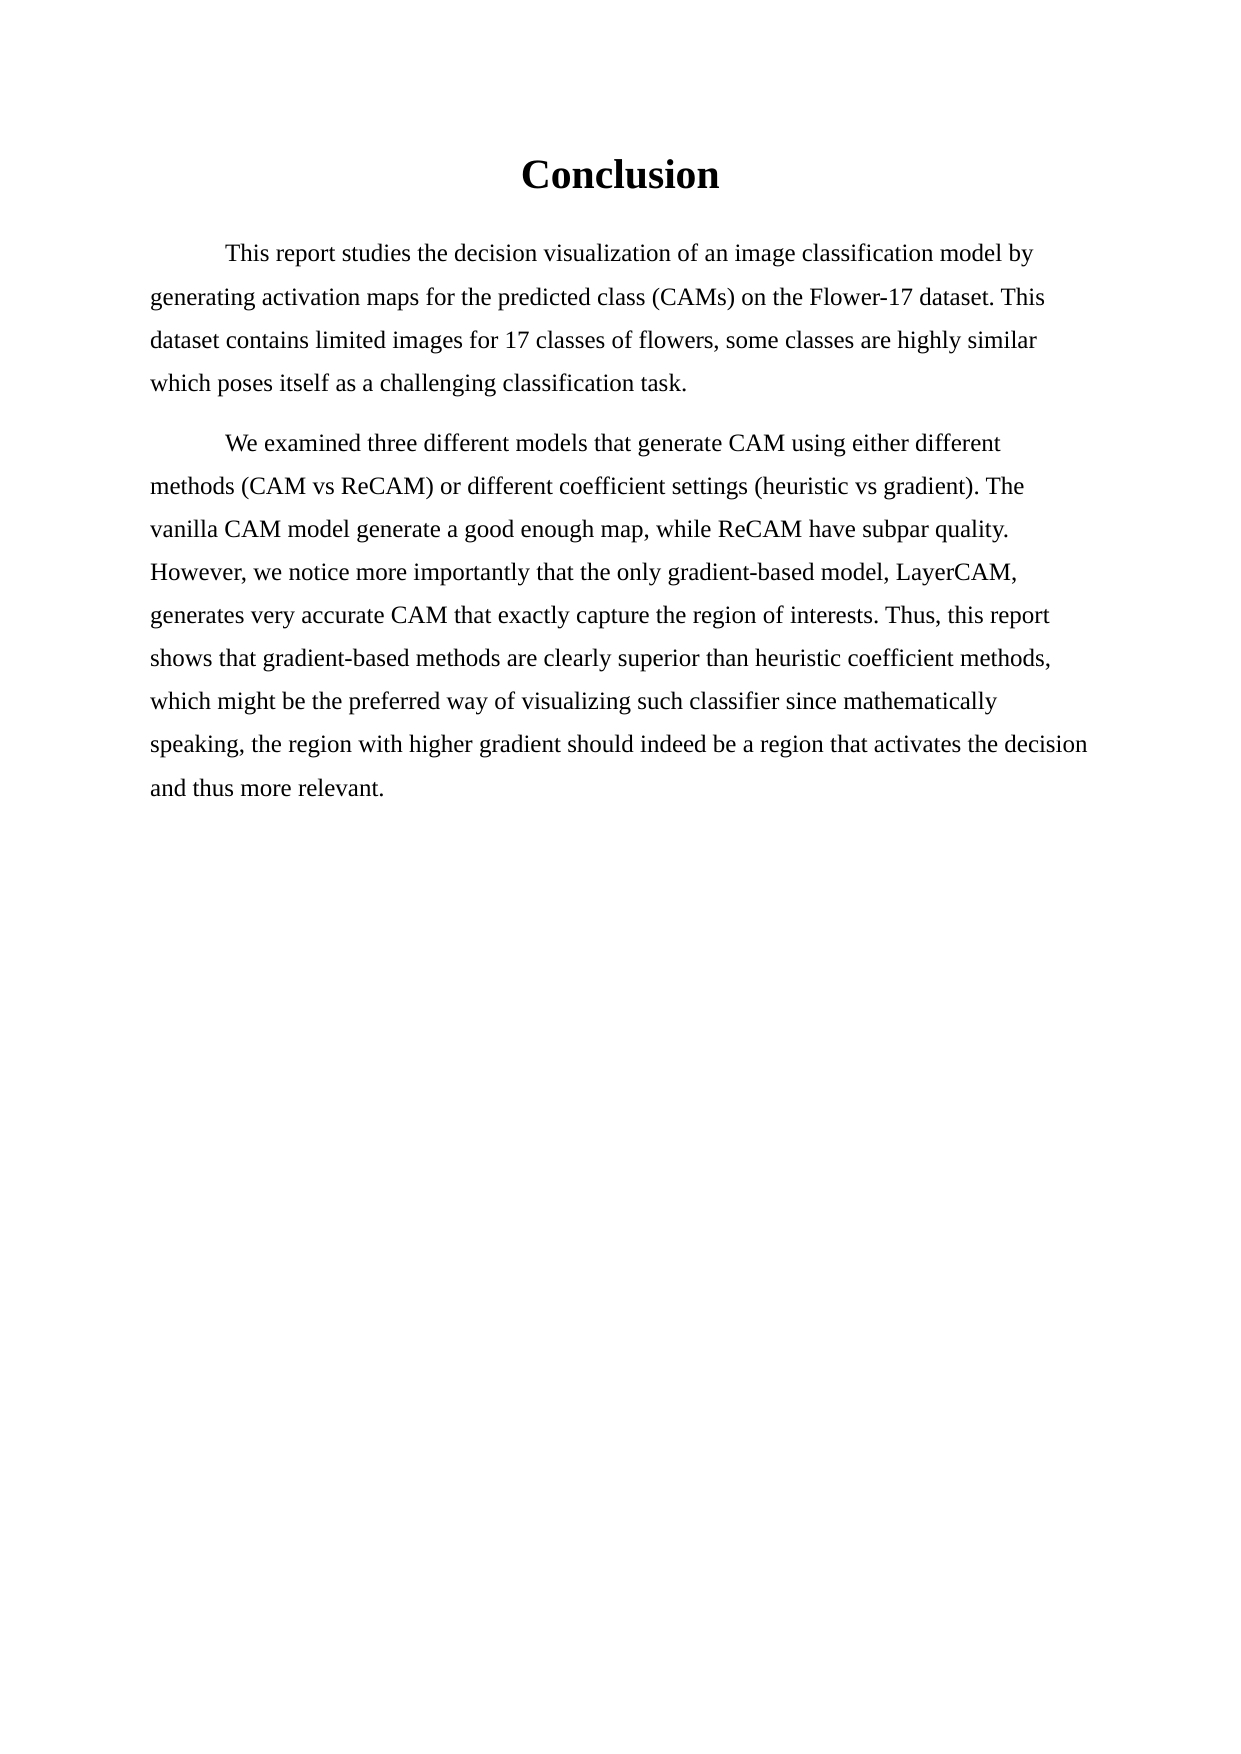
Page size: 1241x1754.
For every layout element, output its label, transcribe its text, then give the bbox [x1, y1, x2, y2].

text We examined three different models that generate CAM using either different methods (CAM vs ReCAM) or different coefficient settings (heuristic vs gradient). The vanilla CAM model generate a good enough map, while ReCAM have subpar quality. However, we notice more importantly that the only gradient-based model, LayerCAM, generates very accurate CAM that exactly capture the region of interests. Thus, this report shows that gradient-based methods are clearly superior than heuristic coefficient methods, which might be the preferred way of visualizing such classifier since mathematically speaking, the region with higher gradient should indeed be a region that activates the decision and thus more relevant. [150, 428, 1090, 801]
subtitle Conclusion [150, 150, 1090, 198]
text This report studies the decision visualization of an image classification model by generating activation maps for the predicted class (CAMs) on the Flower-17 dataset. This dataset contains limited images for 17 classes of flowers, some classes are highly similar which poses itself as a challenging classification task. [150, 238, 1090, 397]
